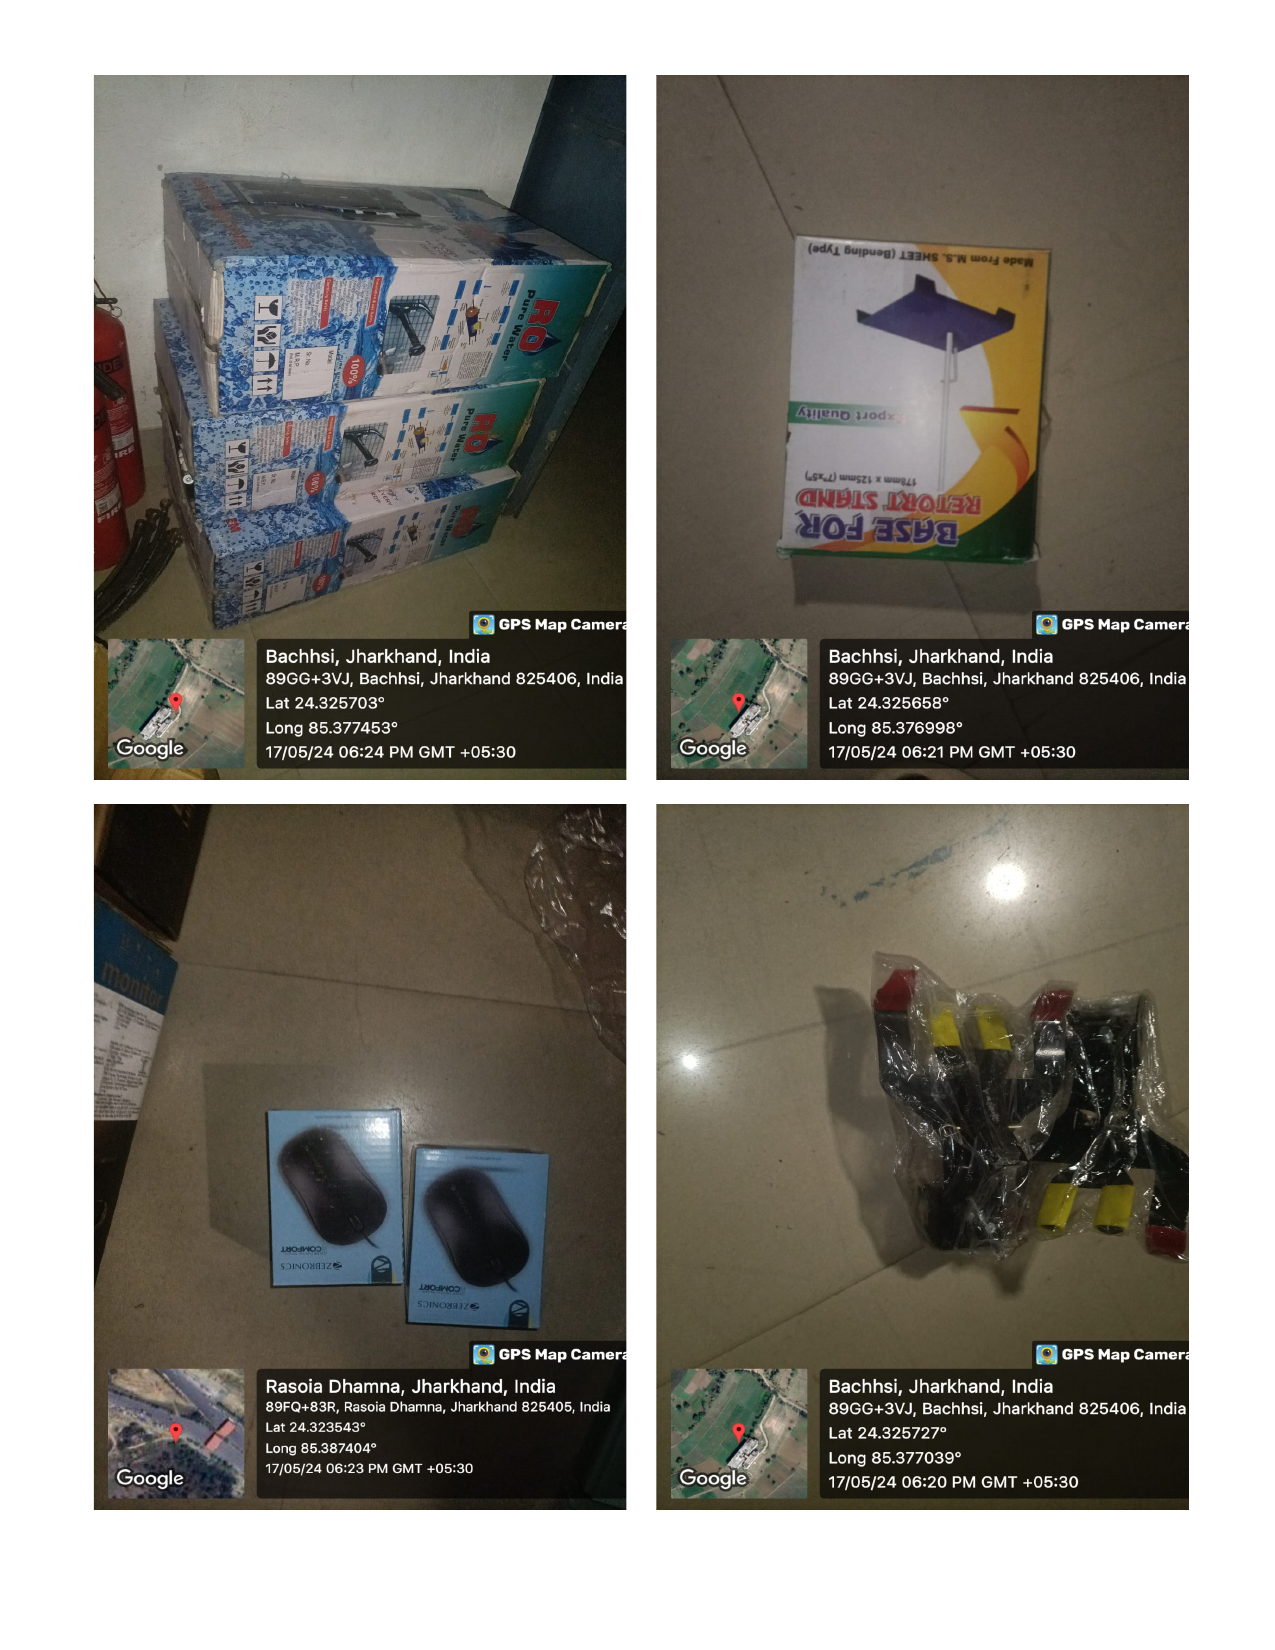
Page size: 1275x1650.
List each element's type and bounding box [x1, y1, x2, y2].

table_header [64, 75, 626, 805]
table_cell [64, 805, 626, 1534]
table_header [626, 75, 1189, 805]
picture [656, 75, 1189, 780]
table_cell [626, 805, 1189, 1534]
picture [656, 804, 1189, 1510]
picture [93, 75, 627, 780]
picture [93, 804, 627, 1510]
